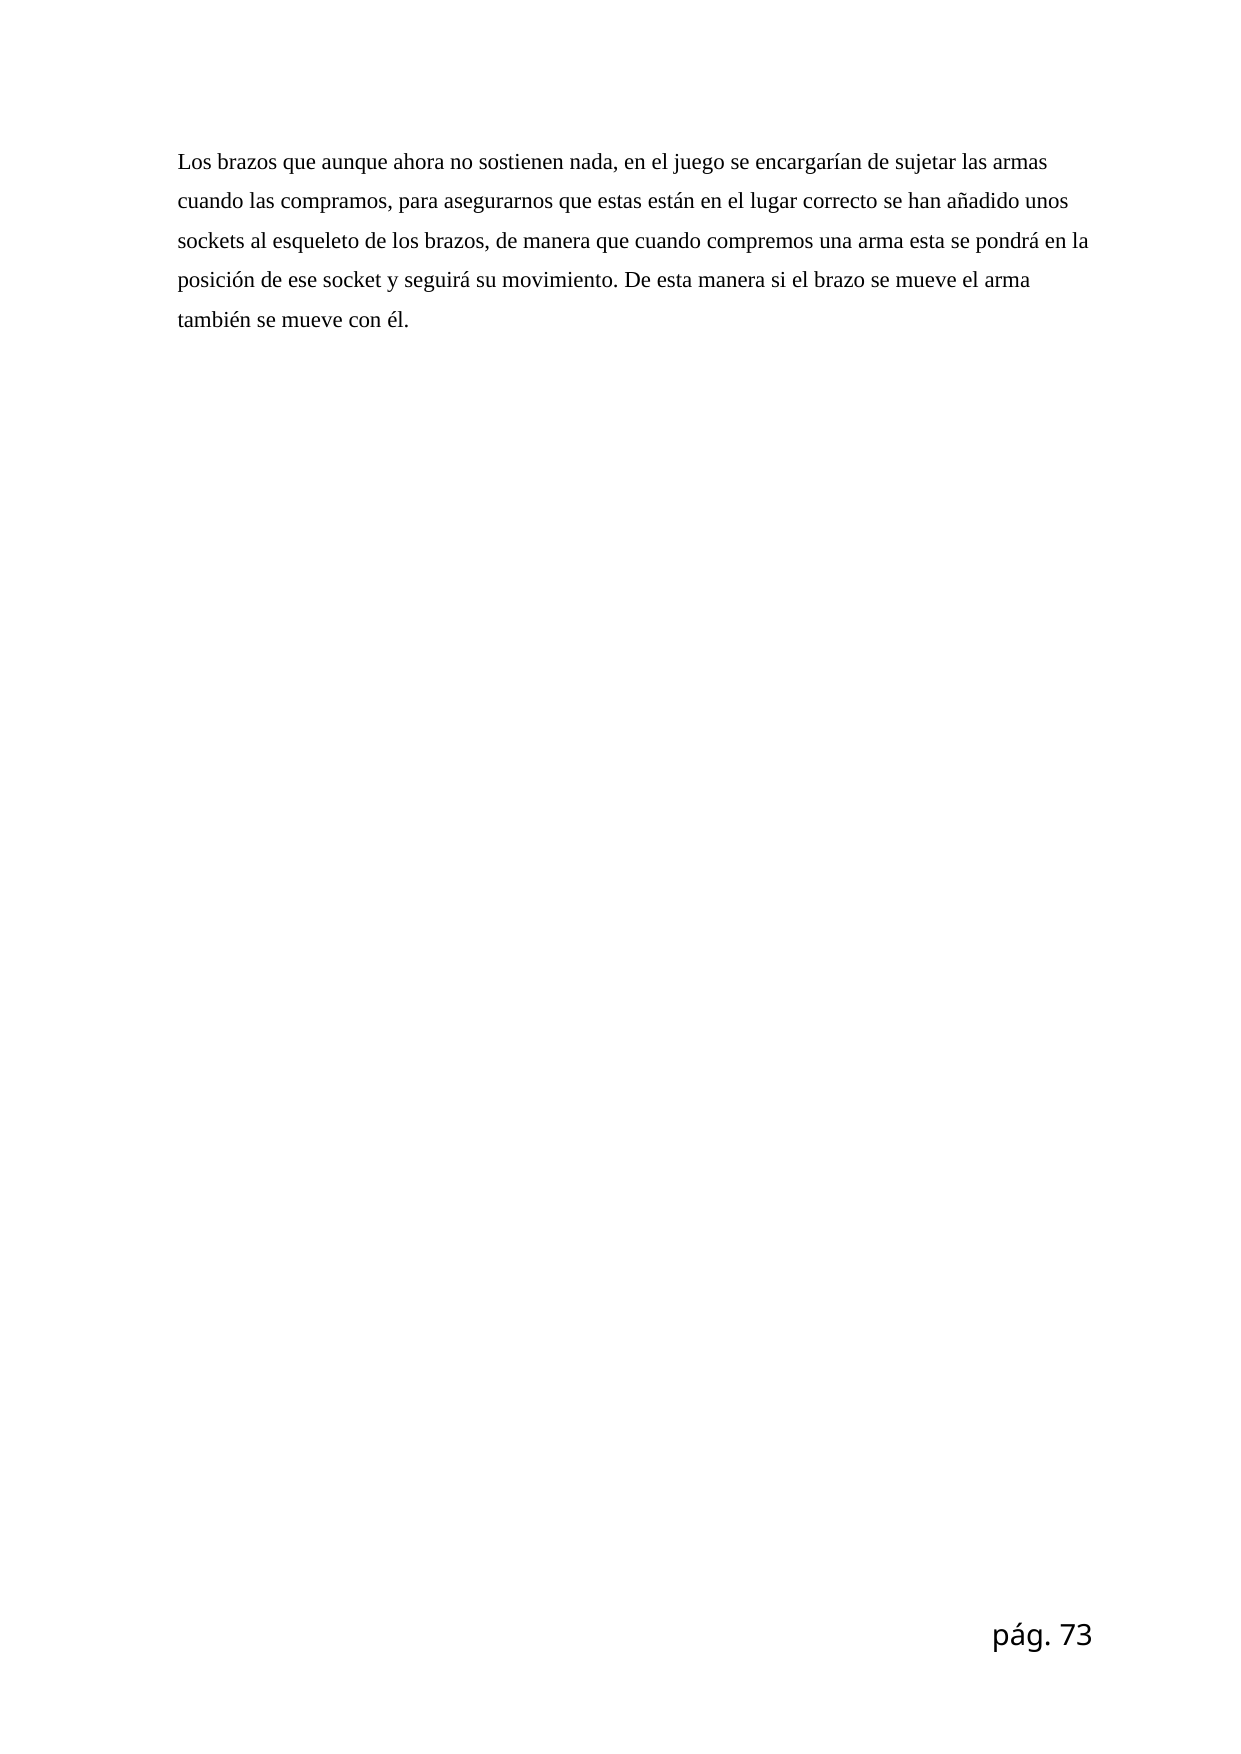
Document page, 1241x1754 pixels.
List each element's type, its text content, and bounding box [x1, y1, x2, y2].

text Los brazos que aunque ahora no sostienen nada, en el juego se encargarían de sujetar las armas cuando las compramos, para asegurarnos que estas están en el lugar correcto se han añadido unos sockets al esqueleto de los brazos, de manera que cuando compremos una arma esta se pondrá en la posición de ese socket y seguirá su movimiento. De esta manera si el brazo se mueve el arma también se mueve con él. [177, 148, 1092, 332]
